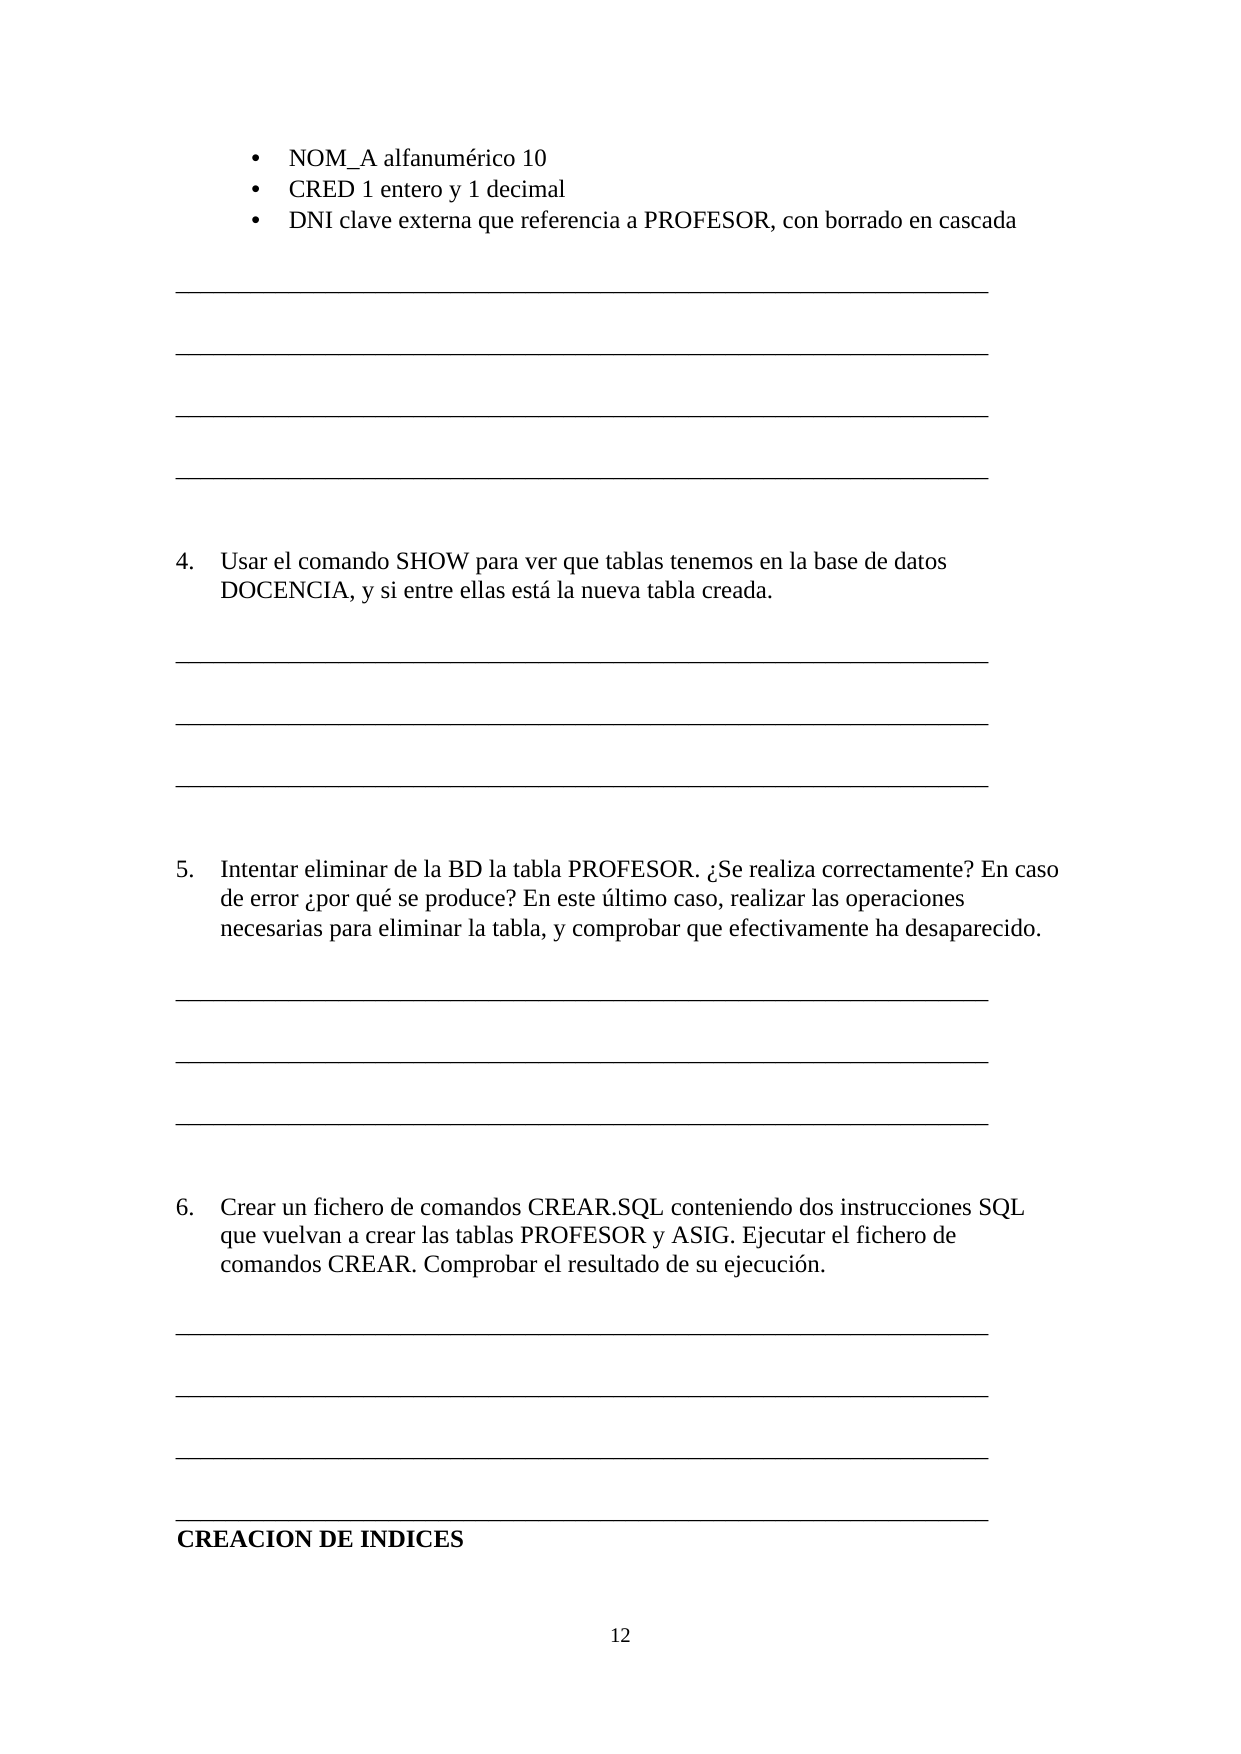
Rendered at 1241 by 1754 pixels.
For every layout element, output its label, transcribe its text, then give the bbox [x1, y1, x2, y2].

text _________________________________________________________________ CREACION DE INDICES [176, 1495, 1064, 1553]
list CRED 1 entero y 1 decimal [251, 174, 1064, 203]
text _________________________________________________________________ [176, 1309, 1064, 1338]
text _________________________________________________________________ [176, 761, 1064, 790]
text _________________________________________________________________ [176, 975, 1064, 1004]
text _________________________________________________________________ [176, 1037, 1064, 1066]
list Usar el comando SHOW para ver que tablas tenemos en la base de datos DOCENCIA, y si entre ellas está la nueva tabla creada. [176, 546, 1064, 604]
text _________________________________________________________________ [176, 637, 1064, 666]
list Crear un fichero de comandos CREAR.SQL conteniendo dos instrucciones SQL que vuelvan a crear las tablas PROFESOR y ASIG. Ejecutar el fichero de comandos CREAR. Comprobar el resultado de su ejecución. [176, 1192, 1064, 1278]
text _________________________________________________________________ [176, 329, 1064, 358]
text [176, 267, 1064, 296]
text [176, 1371, 1064, 1400]
text _________________________________________________________________ [176, 699, 1064, 728]
text _________________________________________________________________ [176, 1099, 1064, 1127]
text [176, 1433, 1064, 1462]
text _________________________________________________________________ [176, 391, 1064, 420]
list NOM_A alfanumérico 10 [251, 143, 1064, 172]
text _________________________________________________________________ [176, 453, 1064, 482]
list DNI clave externa que referencia a PROFESOR, con borrado en cascada [251, 205, 1064, 234]
list Intentar eliminar de la BD la tabla PROFESOR. ¿Se realiza correctamente? En caso de error ¿por qué se produce? En este último caso, realizar las operaciones necesarias para eliminar la tabla, y comprobar que efectivamente ha desaparecido. [176, 854, 1064, 942]
